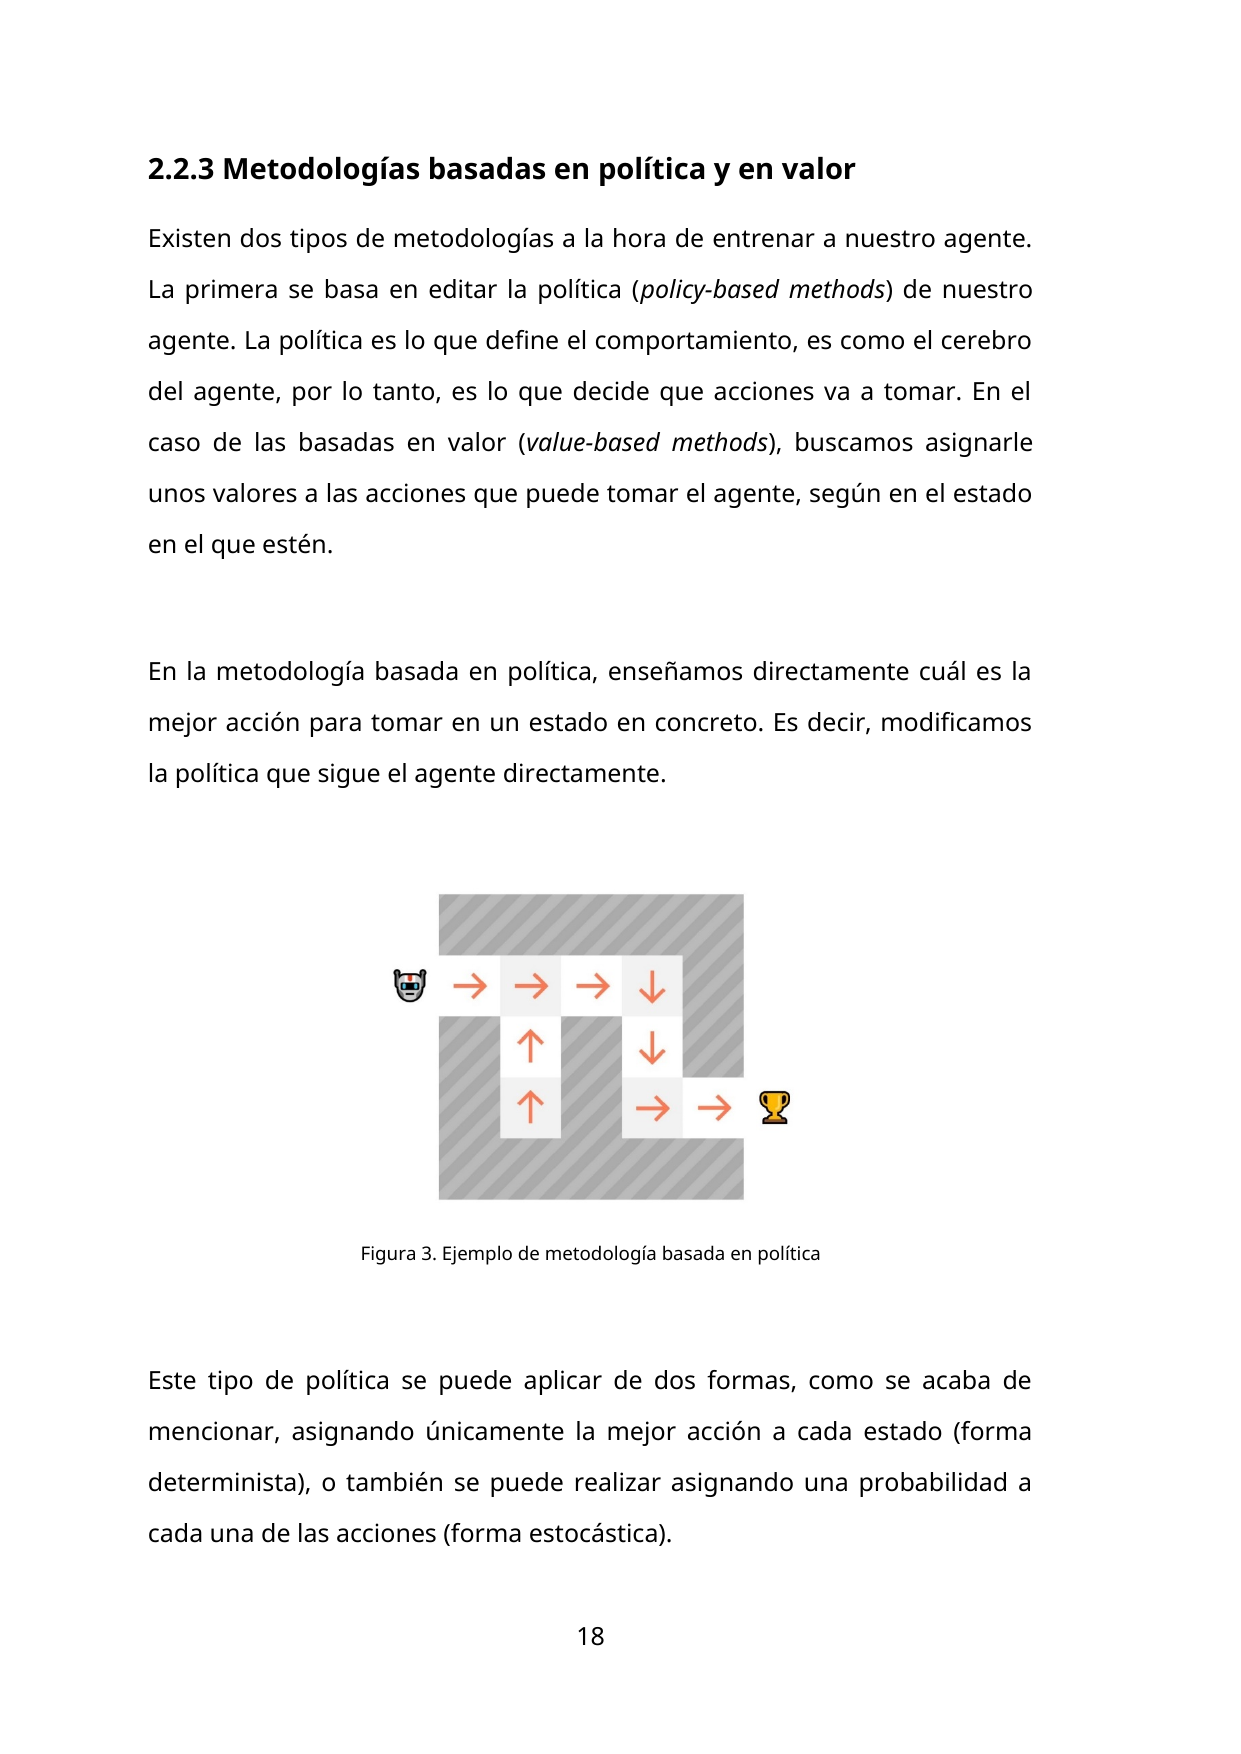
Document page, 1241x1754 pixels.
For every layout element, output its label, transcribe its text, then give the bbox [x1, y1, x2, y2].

text Figura 3. Ejemplo de metodología basada en política [148, 1240, 1033, 1266]
text En la metodología basada en política, enseñamos directamente cuál es la mejor acción para tomar en un estado en concreto. Es decir, modificamos la política que sigue el agente directamente. [148, 654, 1033, 790]
text Este tipo de política se puede aplicar de dos formas, como se acaba de mencionar, asignando únicamente la mejor acción a cada estado (forma determinista), o también se puede realizar asignando una probabilidad a cada una de las acciones (forma estocástica). [148, 1363, 1033, 1550]
picture [299, 882, 883, 1211]
text 2.2.3 Metodologías basadas en política y en valor [148, 148, 1033, 188]
text Existen dos tipos de metodologías a la hora de entrenar a nuestro agente. La primera se basa en editar la política (policy-based methods) de nuestro agente. La política es lo que define el comportamiento, es como el cerebro del agente, por lo tanto, es lo que decide que acciones va a tomar. En el caso de las basadas en valor (value-based methods), buscamos asignarle unos valores a las acciones que puede tomar el agente, según en el estado en el que estén. [148, 220, 1033, 561]
